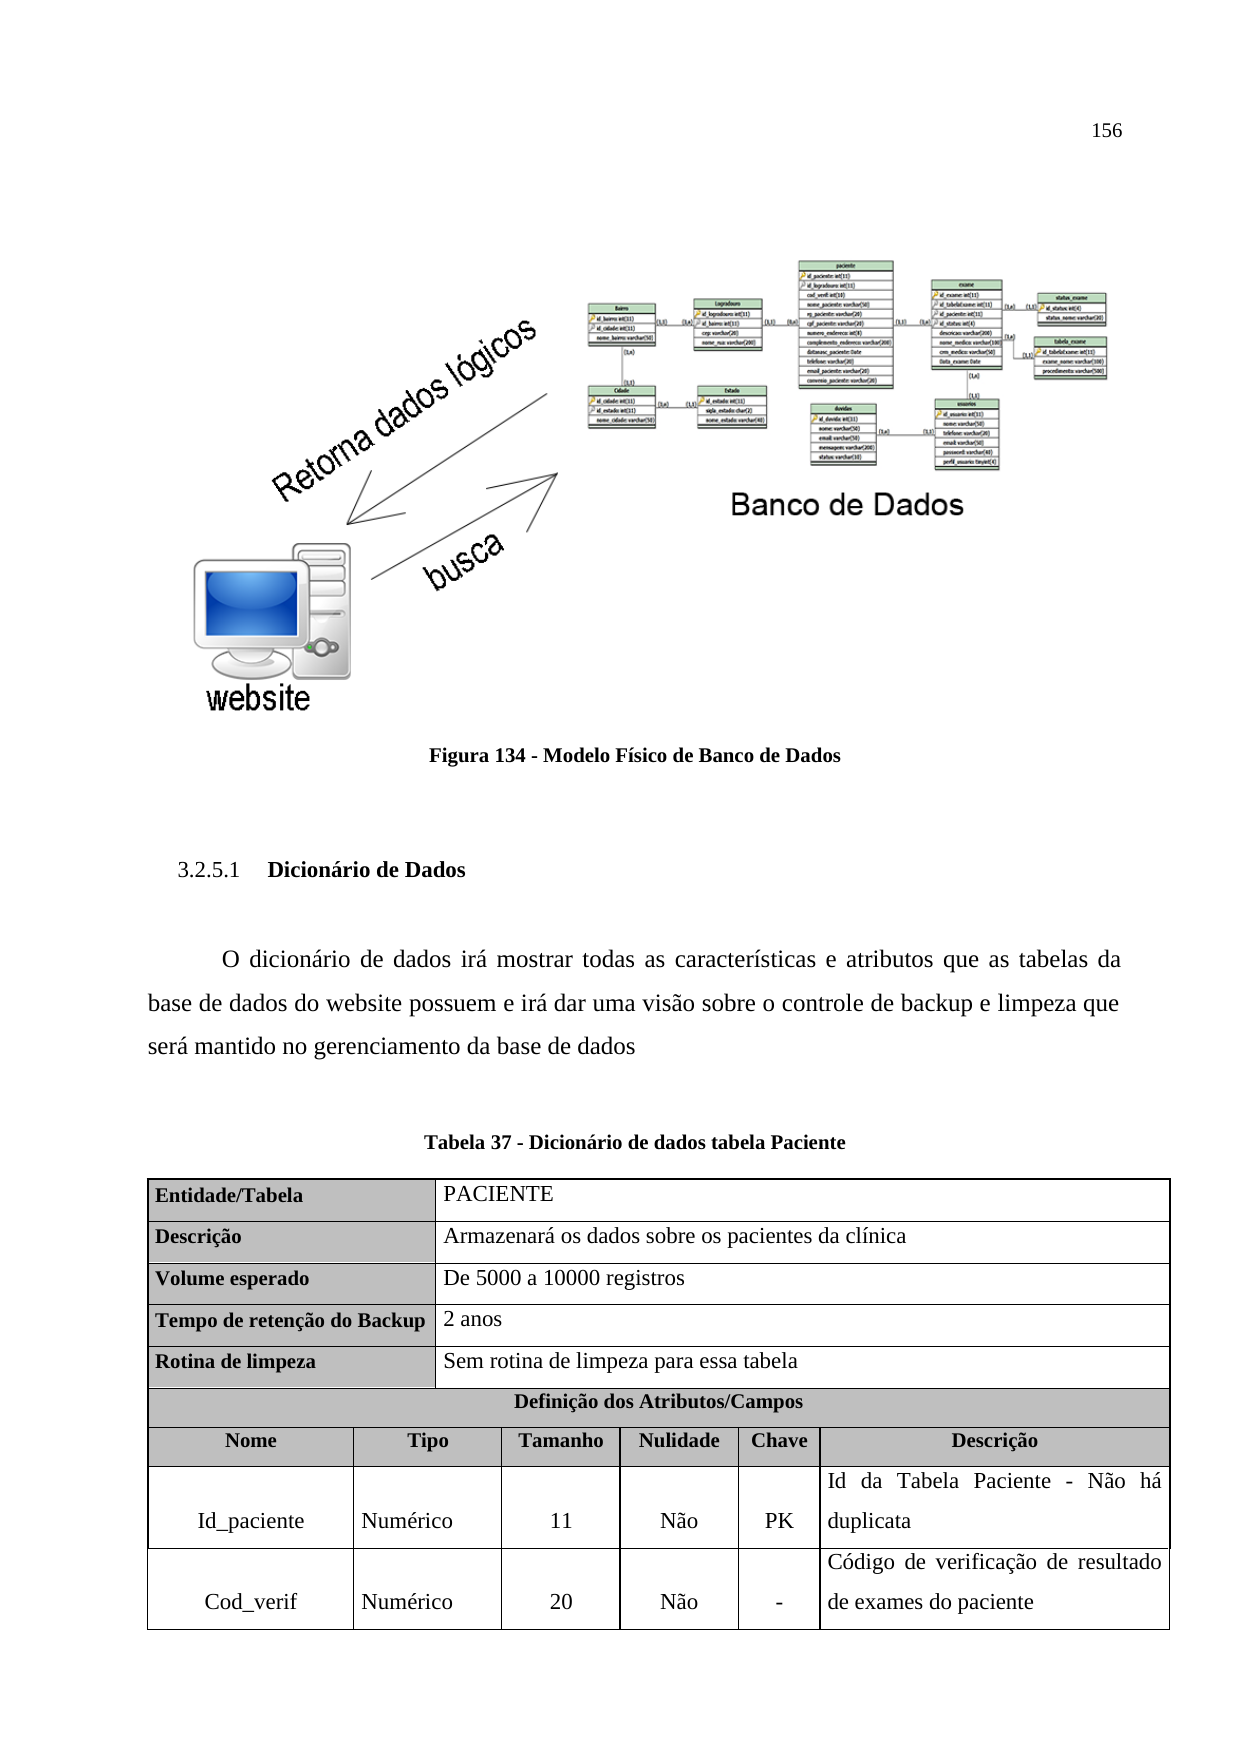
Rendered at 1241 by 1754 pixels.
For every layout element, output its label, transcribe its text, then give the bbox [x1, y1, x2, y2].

table_cell Numérico [354, 1467, 501, 1547]
table_cell Rotina de limpeza [149, 1347, 435, 1387]
table_cell Descrição [821, 1428, 1169, 1466]
table_cell Volume esperado [149, 1264, 435, 1304]
table_header PACIENTE [436, 1180, 1169, 1221]
table_cell Id_paciente [149, 1467, 353, 1547]
table_cell Tempo de retenção do Backup [149, 1305, 435, 1346]
table_cell Sem rotina de limpeza para essa tabela [436, 1347, 1169, 1387]
table_cell Tipo [354, 1428, 501, 1466]
table_cell Nulidade [621, 1428, 738, 1466]
table_cell Numérico [354, 1549, 501, 1628]
table_cell De 5000 a 10000 registros [436, 1264, 1169, 1304]
table_cell Armazenará os dados sobre os pacientes da clínica [436, 1222, 1169, 1262]
table_cell Cod_verif [148, 1549, 353, 1628]
table_cell Não [621, 1467, 738, 1547]
table_cell 20 [502, 1549, 619, 1628]
table_header Entidade/Tabela [149, 1180, 435, 1221]
subtitle Dicionário de Dados [177, 856, 1122, 882]
table_cell 11 [502, 1467, 619, 1547]
table_cell Tamanho [502, 1428, 619, 1466]
table_cell Definição dos Atributos/Campos [149, 1389, 1169, 1427]
table_cell Código de verificação de resultado de exames do paciente [821, 1548, 1169, 1628]
table_cell Descrição [149, 1222, 435, 1262]
table_cell Nome [149, 1428, 353, 1466]
table_cell Não [621, 1549, 738, 1628]
table_cell Chave [739, 1428, 819, 1466]
table_cell Id da Tabela Paciente - Não há duplicata [821, 1467, 1169, 1547]
table_cell 2 anos [436, 1305, 1169, 1346]
text O dicionário de dados irá mostrar todas as características e atributos que as tabelas da base de dados do website possuem e irá dar uma visão sobre o controle de backup e limpeza que será mantido no gerenciamento da base de dados [148, 944, 1122, 1059]
picture [147, 177, 1122, 717]
table_cell PK [739, 1467, 819, 1547]
table_cell - [739, 1549, 819, 1628]
